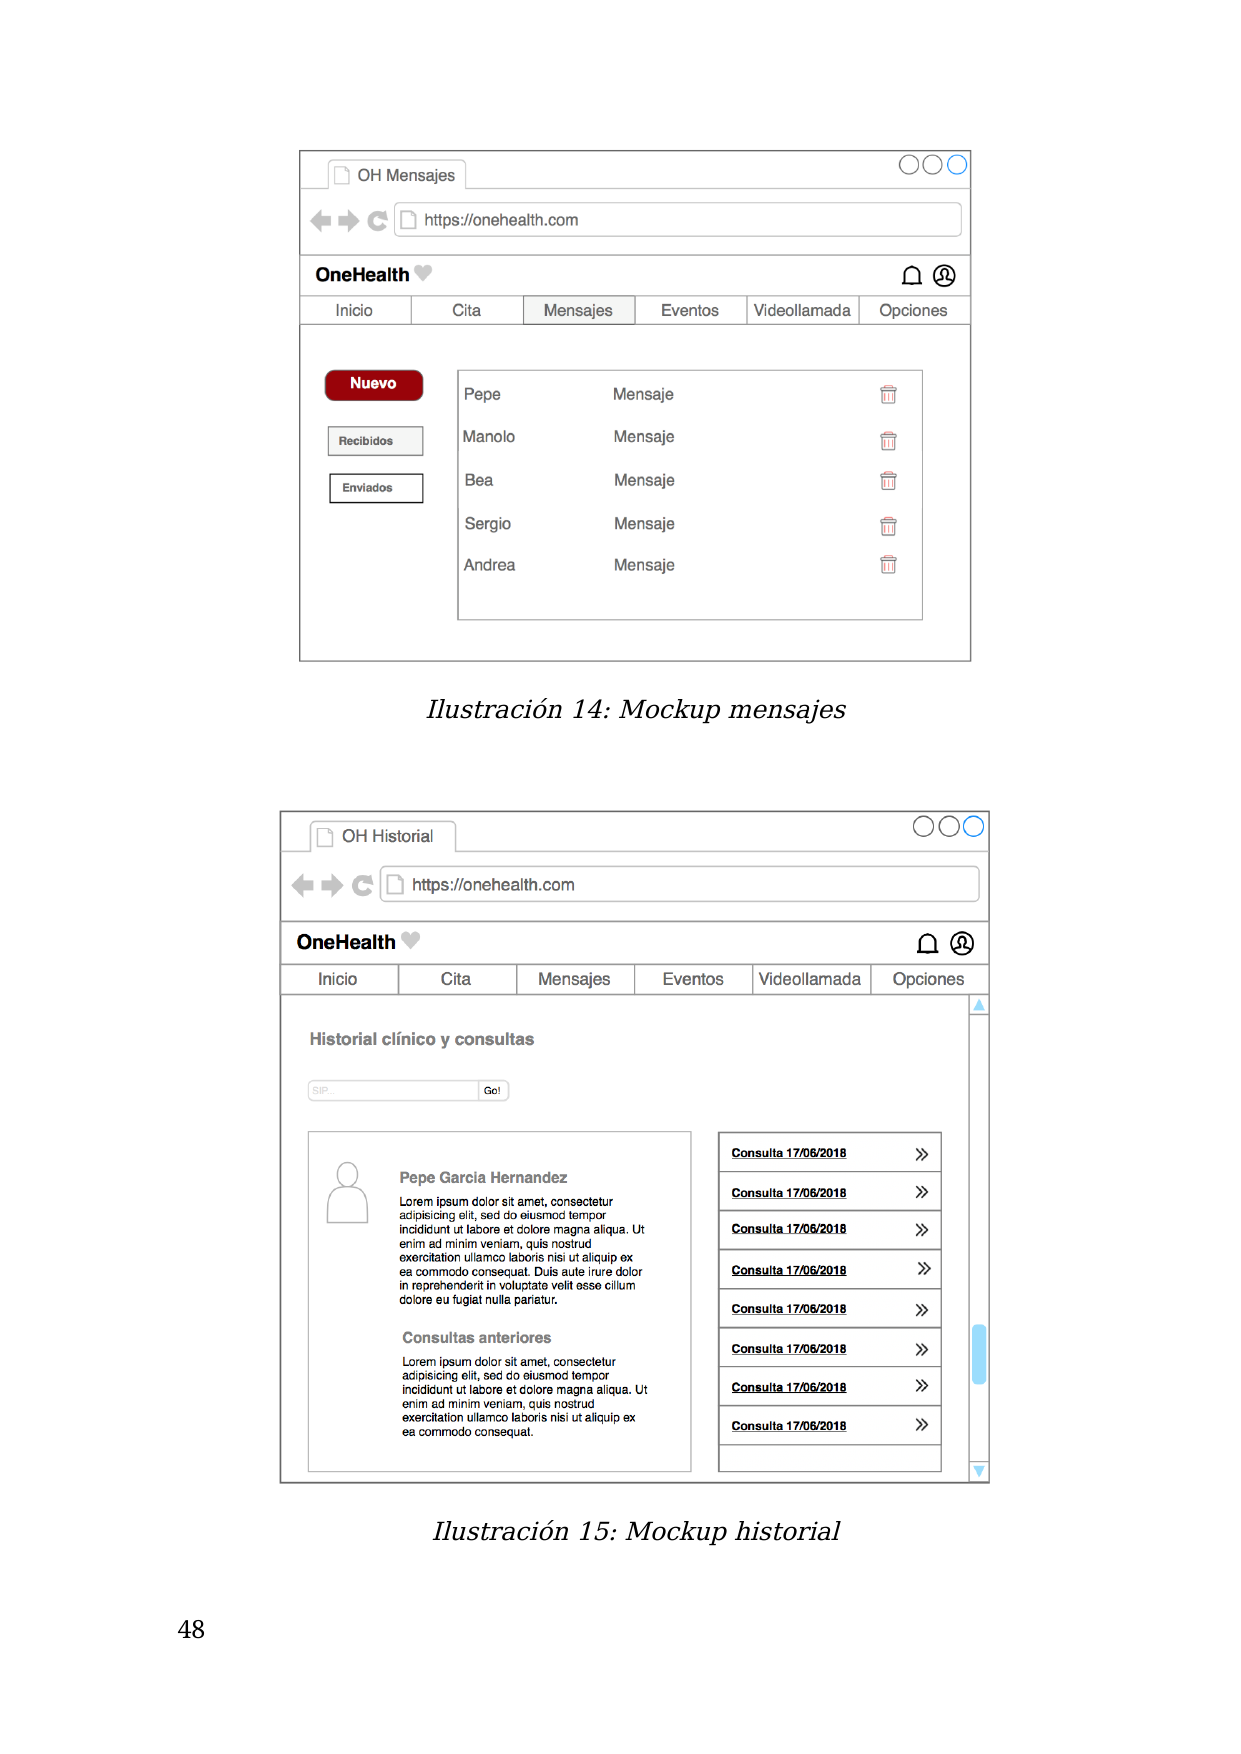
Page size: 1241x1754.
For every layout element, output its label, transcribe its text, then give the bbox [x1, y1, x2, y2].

text Ilustración 14: Mockup mensajes [177, 694, 1092, 724]
picture [296, 147, 974, 665]
picture [276, 808, 994, 1487]
text Ilustración 15: Mockup historial [177, 1516, 1092, 1546]
